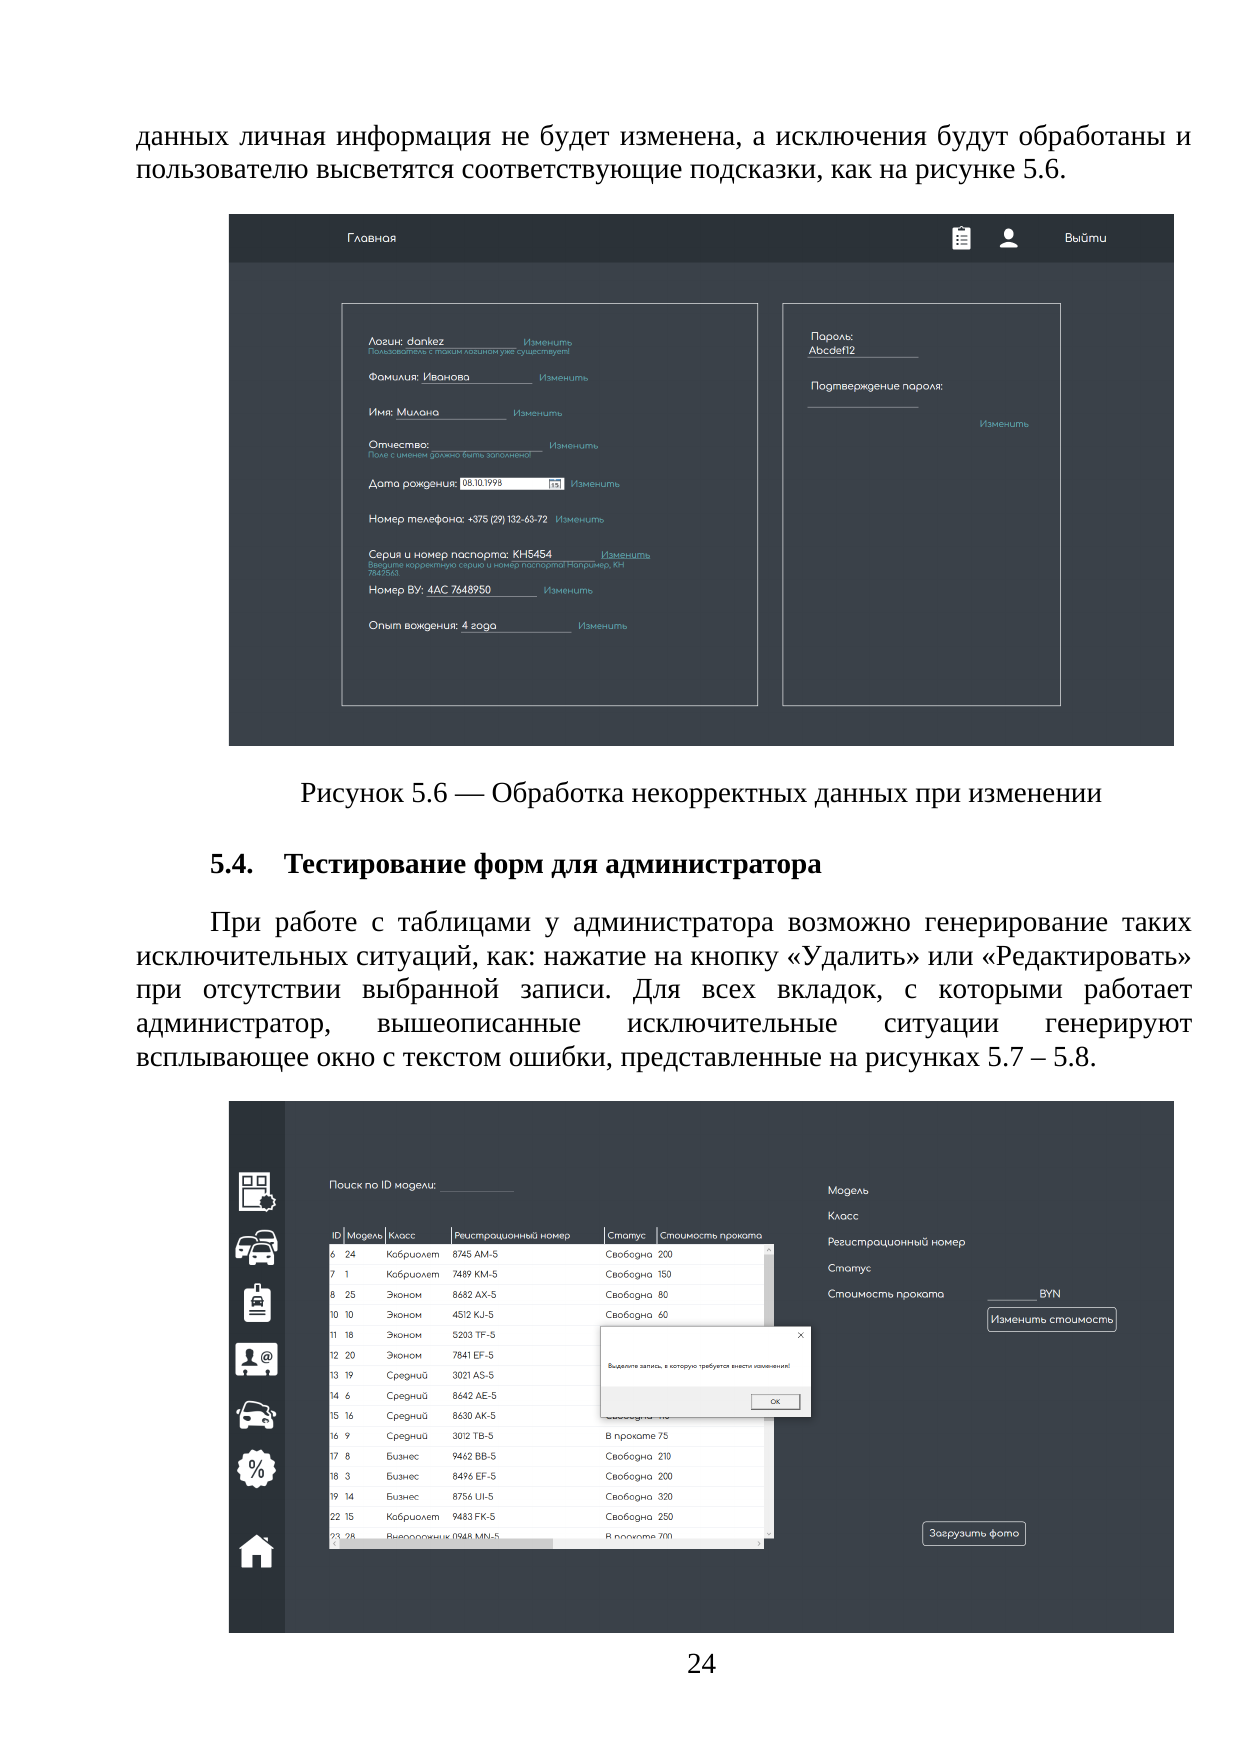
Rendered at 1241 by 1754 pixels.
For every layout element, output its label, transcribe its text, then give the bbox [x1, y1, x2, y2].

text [136, 118, 1193, 185]
picture [228, 1101, 1174, 1633]
text Рисунок 5.6 — Обработка некорректных данных при изменении [136, 775, 1193, 808]
subtitle Тестирование форм для администратора [136, 846, 1193, 879]
text При работе с таблицами у администратора возможно генерирование таких исключительных ситуаций, как: нажатие на кнопку «Удалить» или «Редактировать» при отсутствии выбранной записи. Для всех вкладок, с которыми работает администратор, вышеописанные исключительные ситуации генерируют всплывающее окно с текстом ошибки, представленные на рисунках 5.7 – 5.8. [136, 904, 1193, 1072]
picture [228, 214, 1174, 746]
